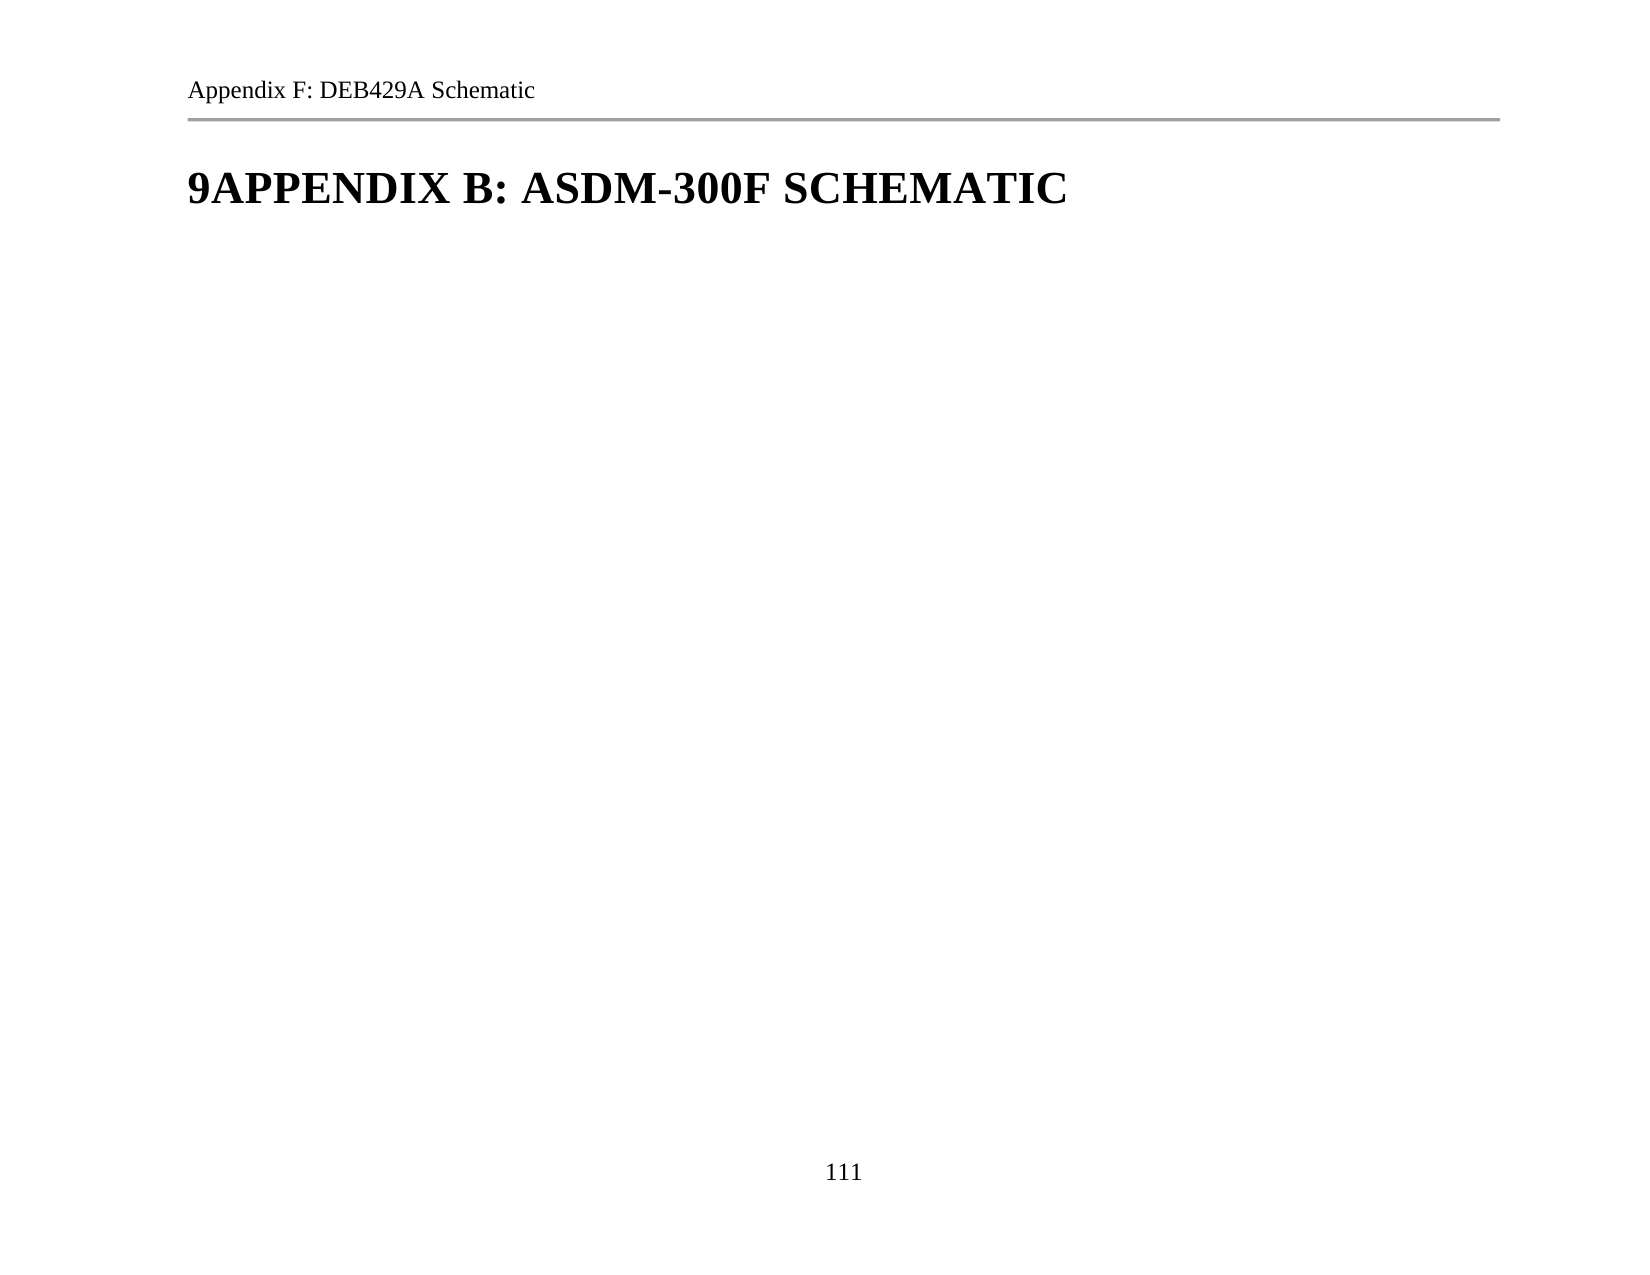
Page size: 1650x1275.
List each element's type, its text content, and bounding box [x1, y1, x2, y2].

subtitle Appendix B: ASDM-300F Schematic [187, 161, 1500, 214]
